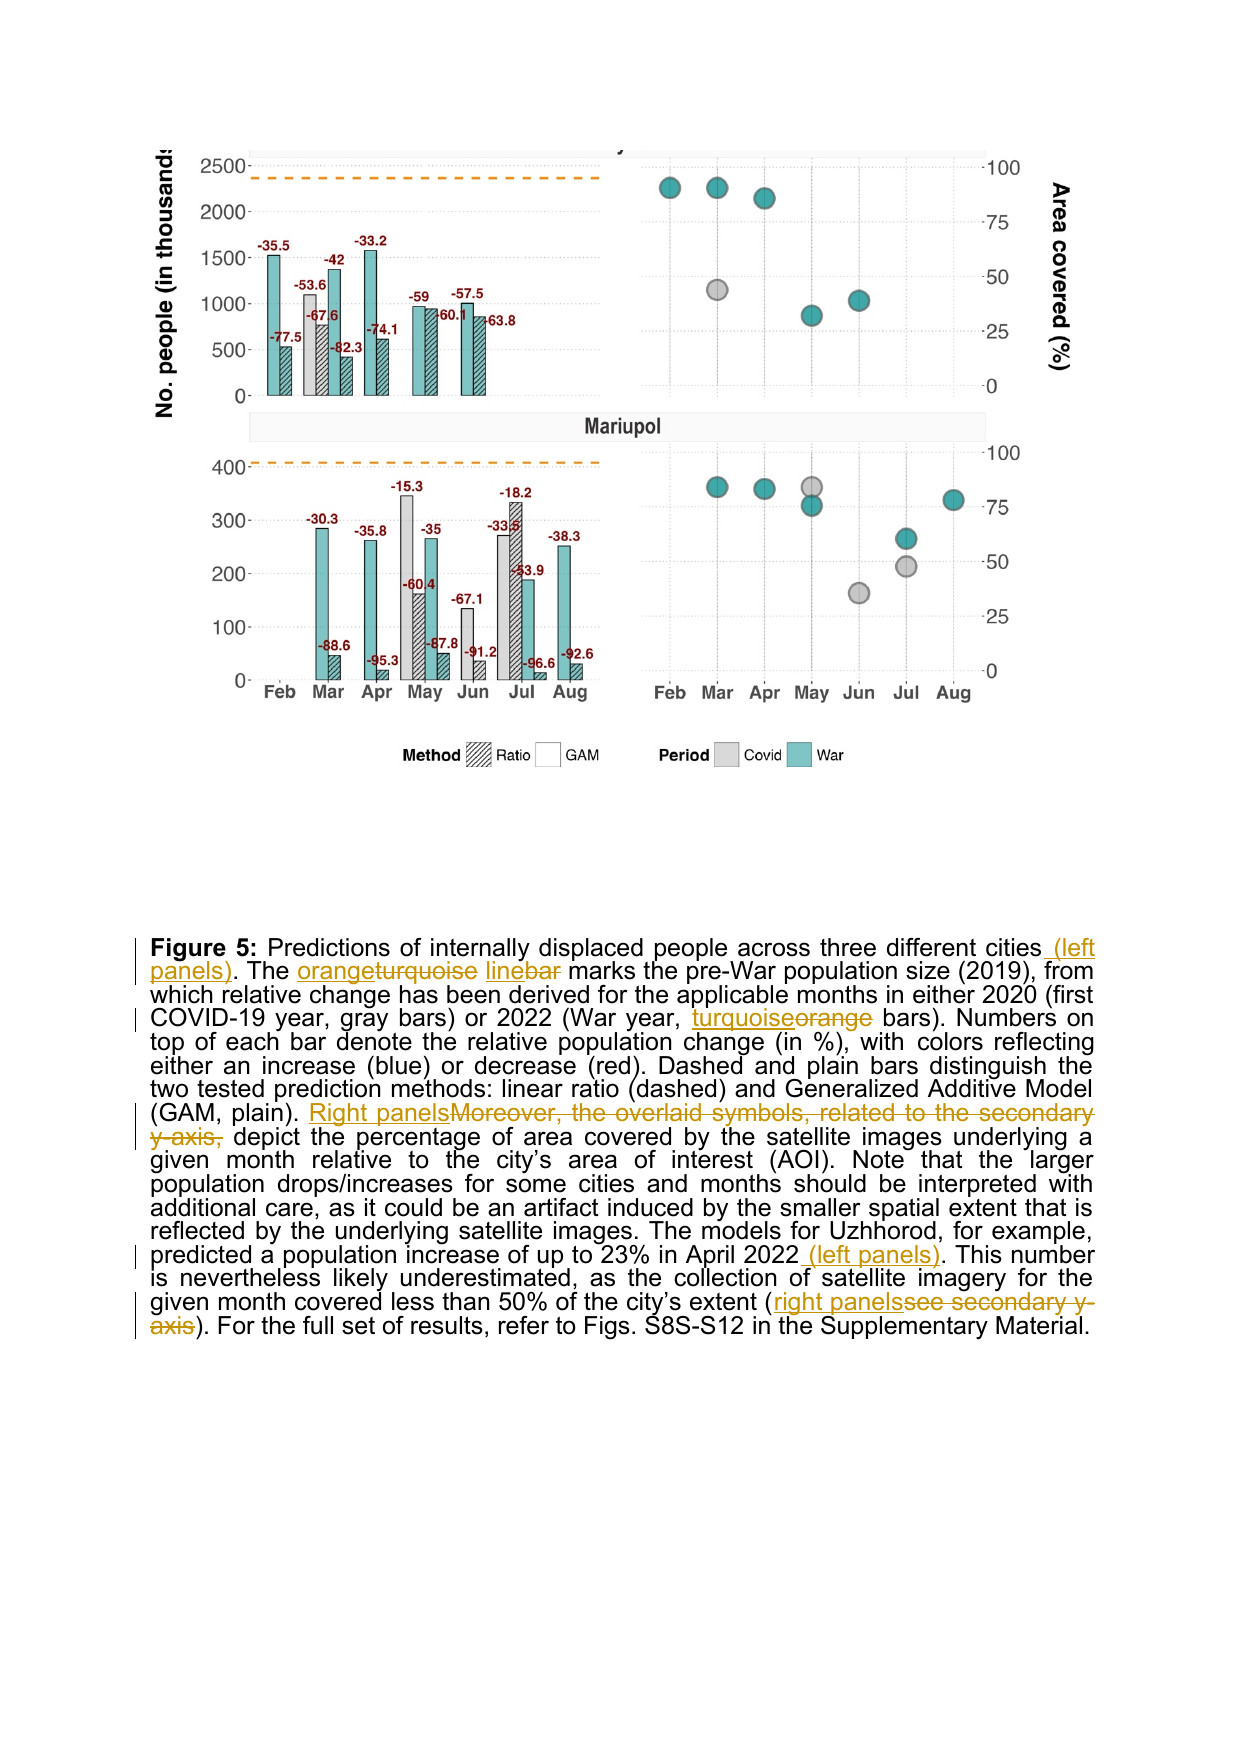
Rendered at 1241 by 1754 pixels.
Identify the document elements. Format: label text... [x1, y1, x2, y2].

picture [152, 150, 1093, 767]
text Figure 5: Predictions of internally displaced people across three different cities. The marks the pre-War population size (2019), from which relative change has been derived for the applicable months in either 2020 (first COVID-19 year, gray bars) or 2022 (War year, bars). Numbers on top of each bar denote the relative population change (in %), with colors reflecting either an increase (blue) or decrease (red). Dashed and plain bars distinguish the two tested prediction methods: linear ratio (dashed) and Generalized Additive Model (GAM, plain). depict the percentage of area covered by the satellite images underlying a given month relative to the city’s area of interest (AOI). Note that the larger population drops/increases for some cities and months should be interpreted with additional care, as it could be an artifact induced by the smaller spatial extent that is reflected by the underlying satellite images. The models for Uzhhorod, for example, predicted a population increase of up to 23% in April 2022. This number is nevertheless likely underestimated, as the collection of satellite imagery for the given month covered less than 50% of the city’s extent (). For the full set of results, refer to Figs. S8S-S12 in the Supplementary Material. [150, 938, 1095, 1339]
